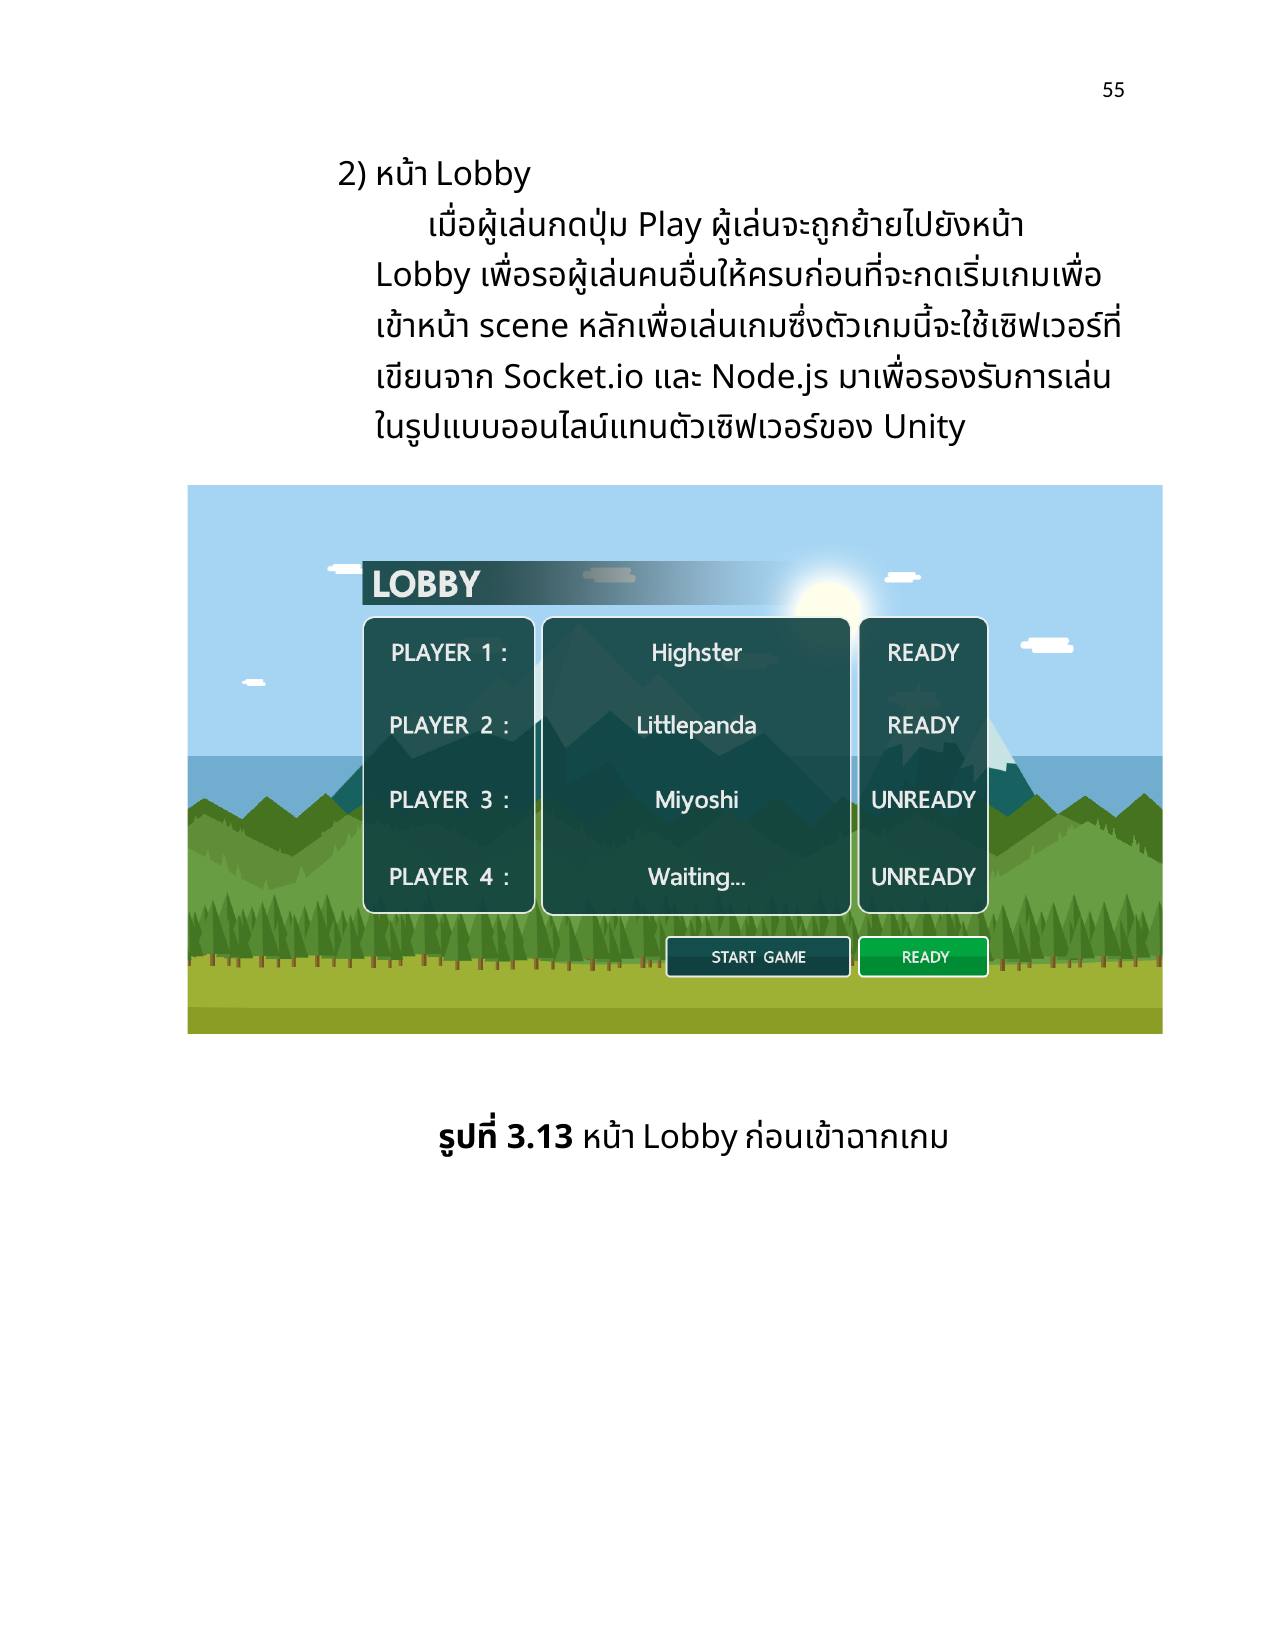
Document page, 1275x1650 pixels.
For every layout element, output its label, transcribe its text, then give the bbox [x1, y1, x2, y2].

list หน้าLobby [337, 150, 1125, 201]
picture [187, 485, 1163, 1034]
text รูปที่ 3.13 หน้าLobbyก่อนเข้าฉากเกม [262, 1112, 1125, 1163]
list เมื่อผู้เล่นกดปุ่ม Play ผู้เล่นจะถูกย้ายไปยังหน้า Lobby เพื่อรอผู้เล่นคนอื่นให้ครบก่อนที่จะกดเริ่มเกมเพื่อเข้าหน้า scene หลักเพื่อเล่นเกมซึ่งตัวเกมนี้จะใช้เซิฟเวอร์ที่เขียนจาก Socket.io และ Node.js มาเพื่อรองรับการเล่นในรูปแบบออนไลน์แทนตัวเซิฟเวอร์ของ Unity [375, 201, 1125, 454]
